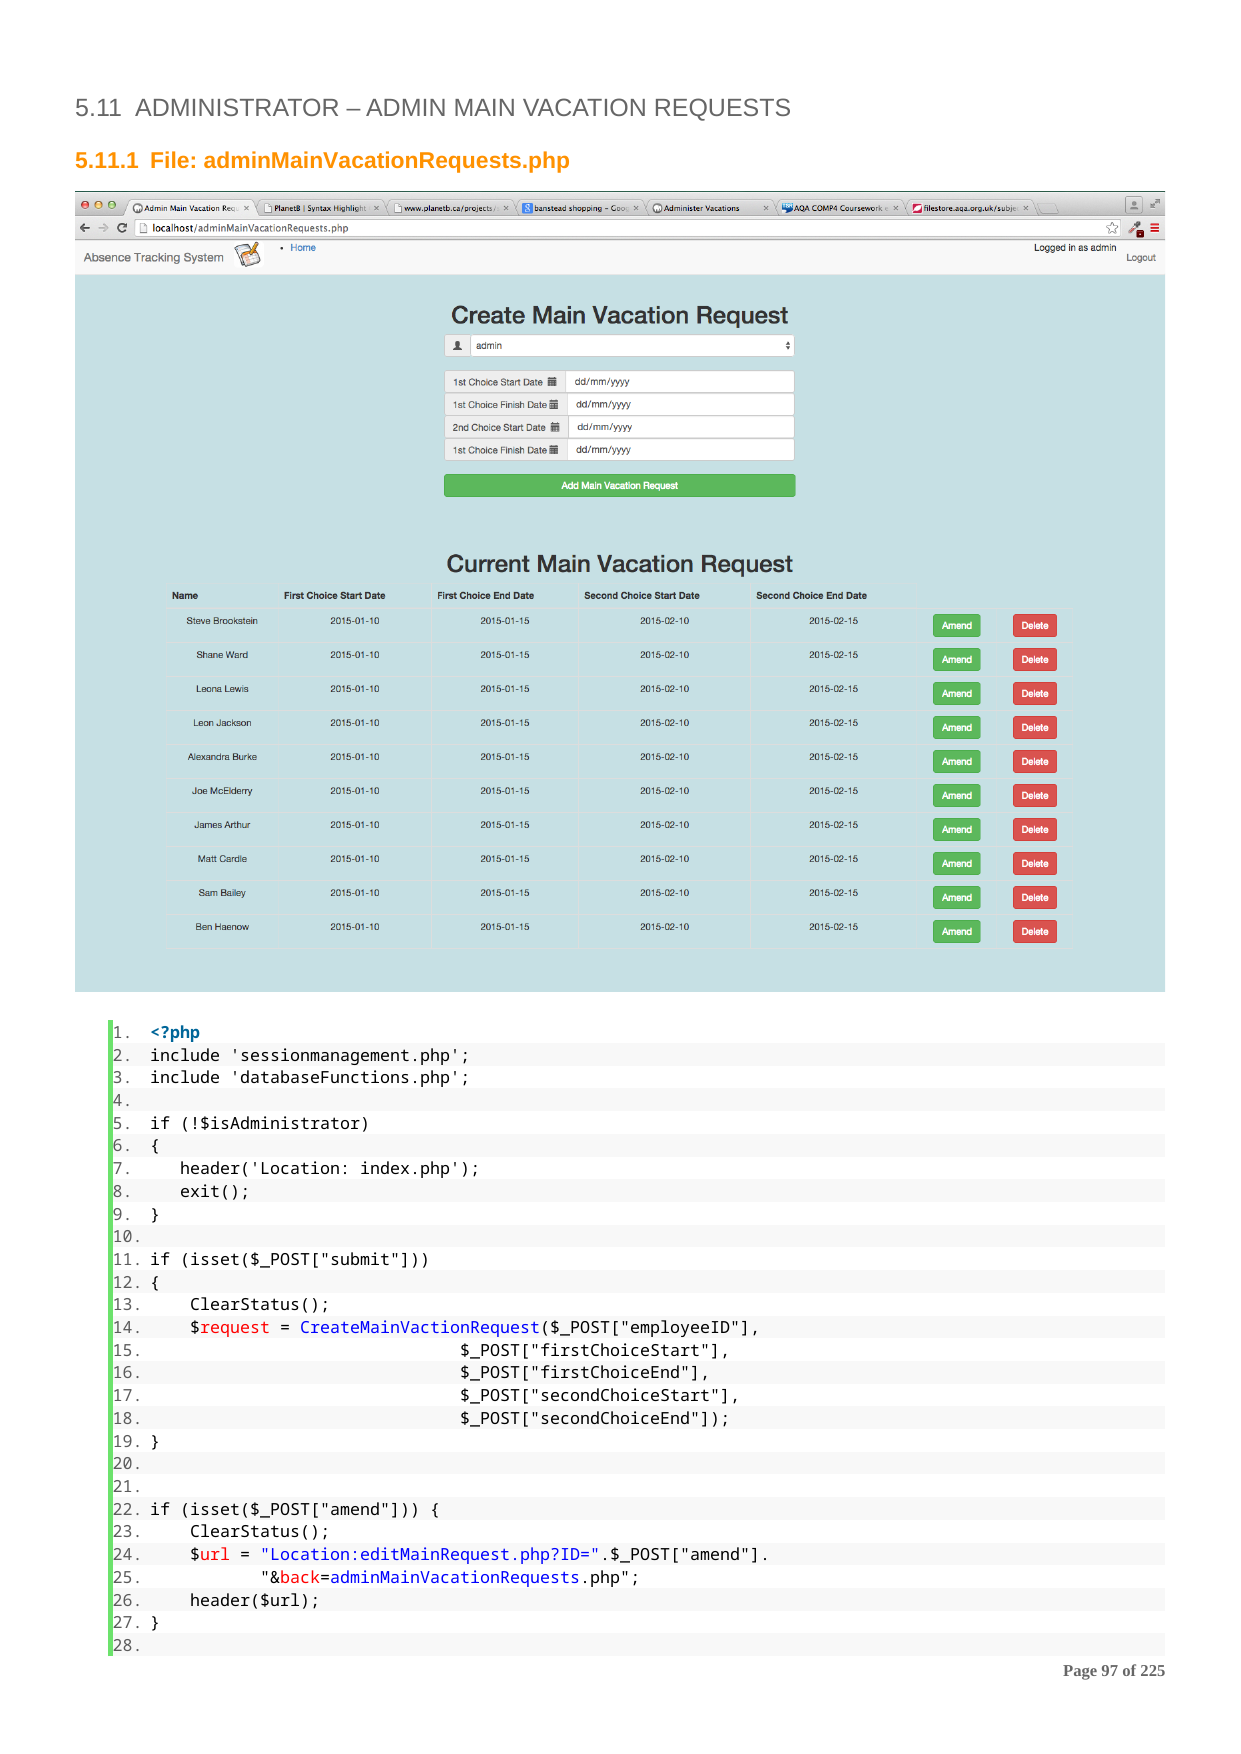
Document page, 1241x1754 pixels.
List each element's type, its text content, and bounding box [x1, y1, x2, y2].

list "&back=adminMainVacationRequests.php"; [113, 1565, 1165, 1588]
list if (isset($_POST["submit"])) [113, 1247, 1165, 1270]
list if (isset($_POST["amend"])) { [113, 1497, 1165, 1520]
list $_POST["firstChoiceStart"], [113, 1338, 1165, 1361]
list } [113, 1429, 1165, 1452]
list $_POST["firstChoiceEnd"], [113, 1361, 1165, 1384]
subtitle Administrator – Admin Main Vacation Requests [75, 93, 1165, 122]
list $_POST["secondChoiceStart"], [113, 1384, 1165, 1406]
list exit(); [113, 1179, 1165, 1202]
list $_POST["secondChoiceEnd"]); [113, 1406, 1165, 1429]
list { [113, 1134, 1165, 1157]
list ClearStatus(); [113, 1293, 1165, 1316]
list include 'sessionmanagement.php'; [113, 1043, 1165, 1066]
list <?php [113, 1020, 1165, 1043]
list if (!$isAdministrator) [113, 1111, 1165, 1134]
picture [75, 191, 1166, 992]
list include 'databaseFunctions.php'; [113, 1066, 1165, 1088]
list { [113, 1270, 1165, 1293]
subtitle File: adminMainVacationRequests.php [75, 147, 1165, 173]
list header($url); [113, 1588, 1165, 1611]
list header('Location: index.php'); [113, 1157, 1165, 1179]
list } [113, 1611, 1165, 1633]
list $request = CreateMainVactionRequest($_POST["employeeID"], [113, 1316, 1165, 1338]
list $url = "Location:editMainRequest.php?ID=".$_POST["amend"]. [113, 1543, 1165, 1565]
list } [113, 1202, 1165, 1225]
list ClearStatus(); [113, 1520, 1165, 1543]
